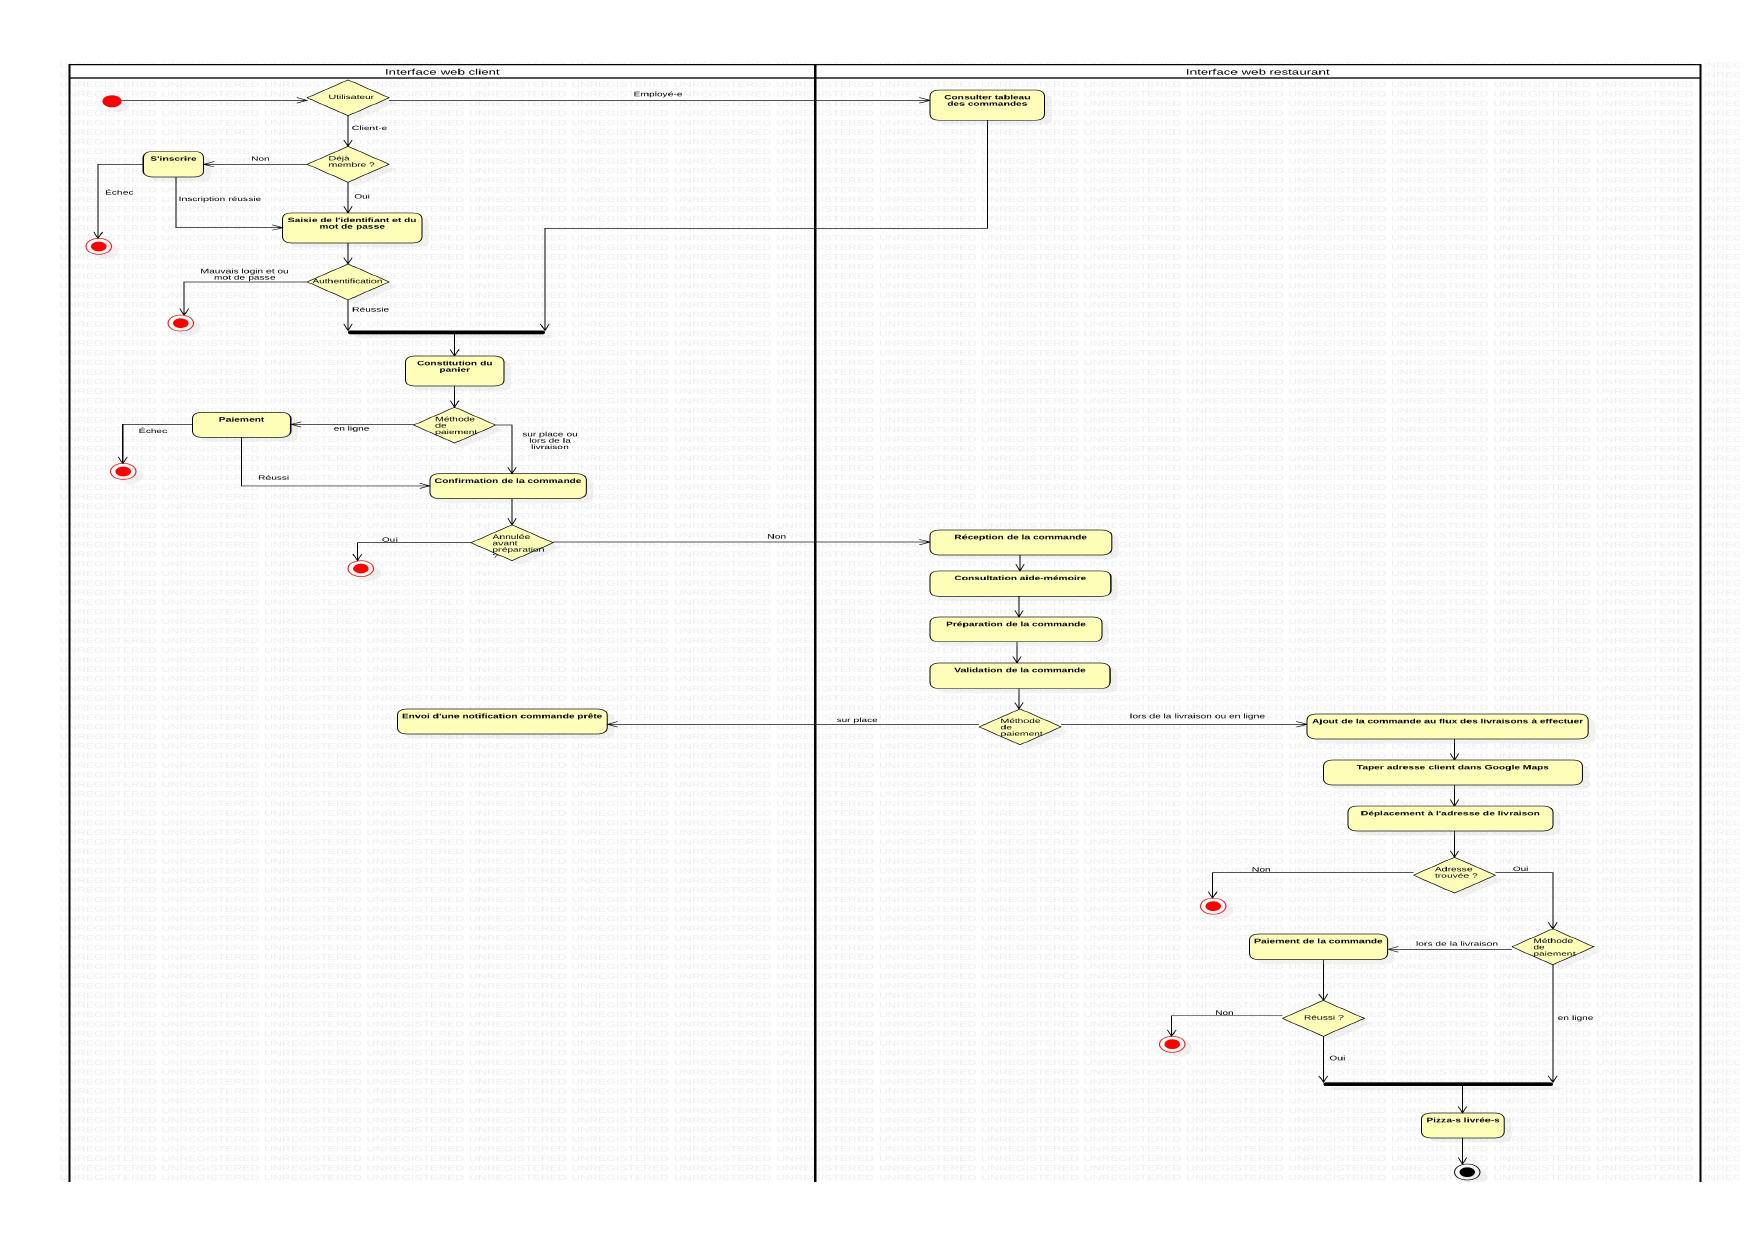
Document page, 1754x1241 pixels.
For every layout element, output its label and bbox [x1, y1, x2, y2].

picture [59, 59, 1740, 1182]
